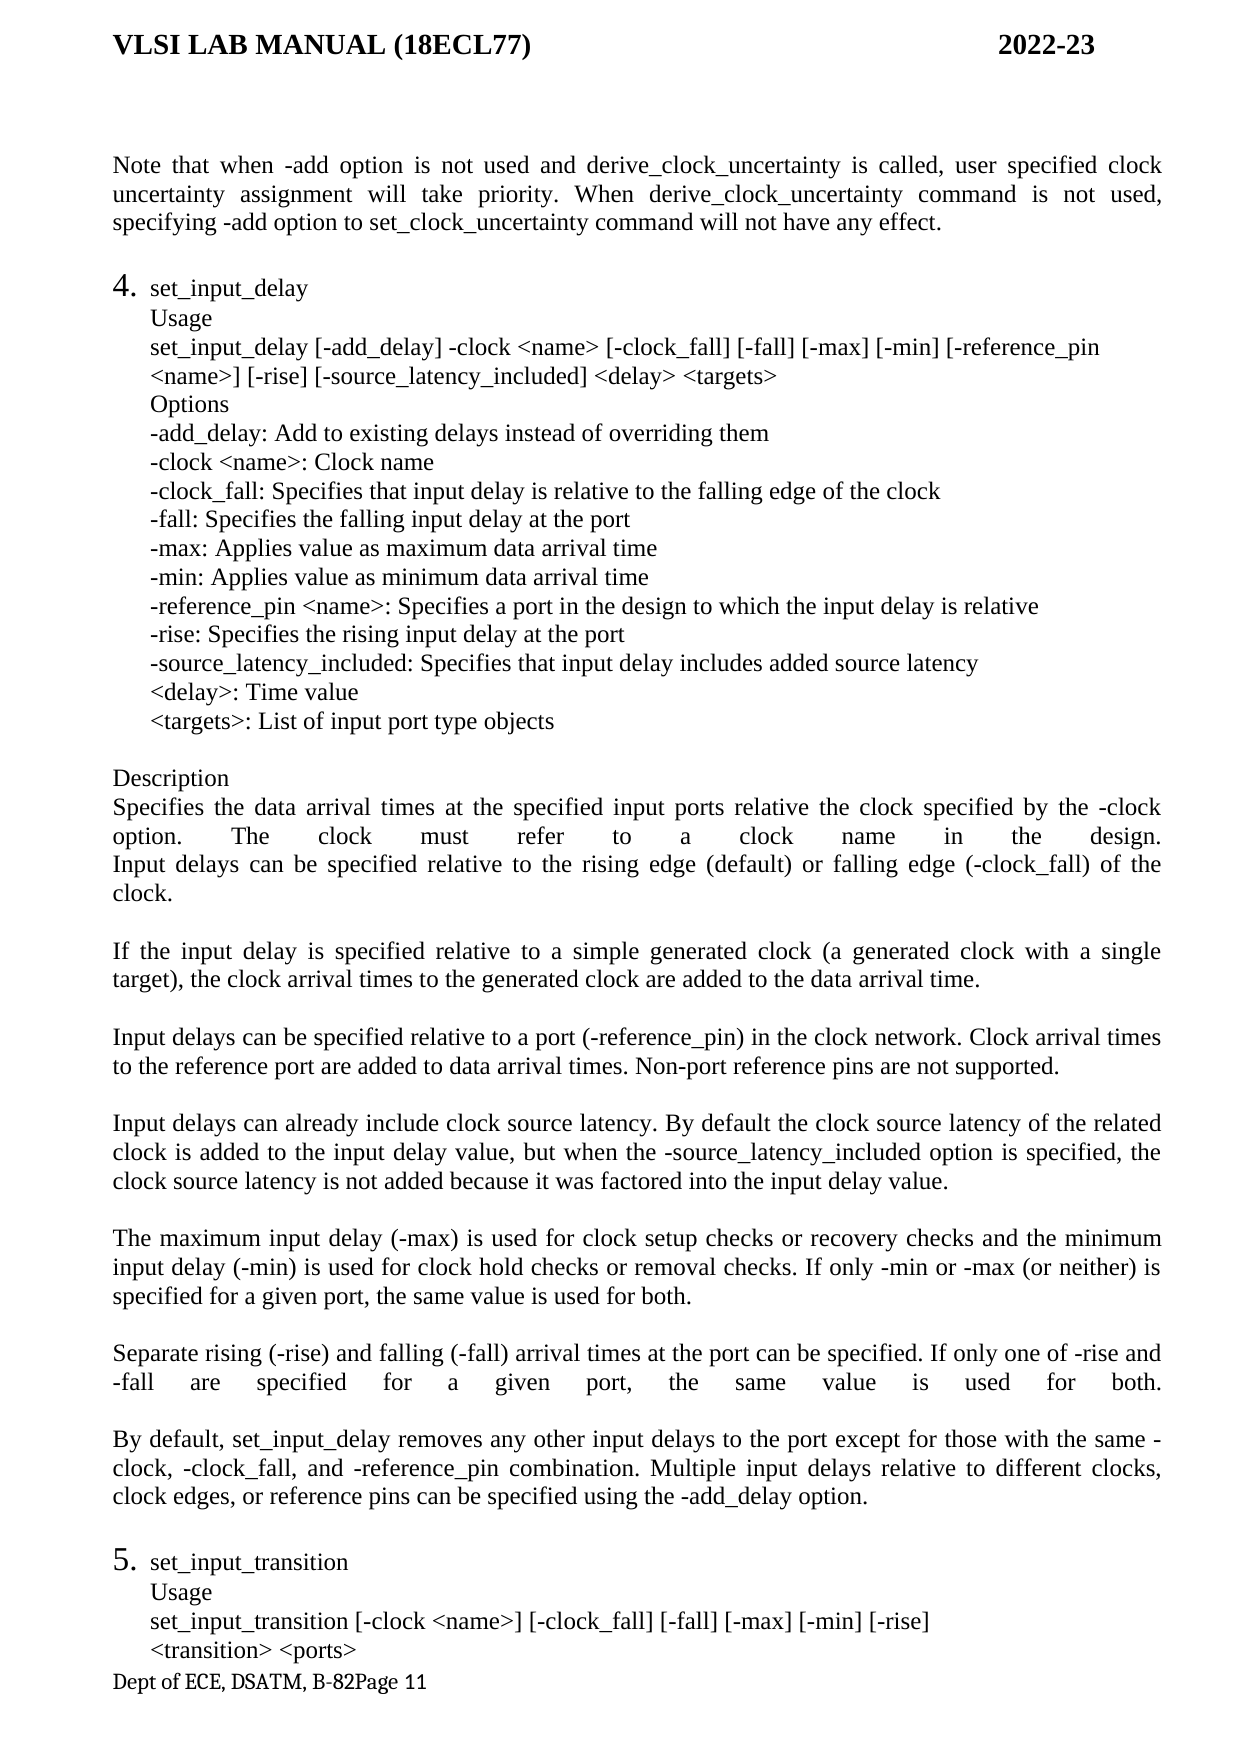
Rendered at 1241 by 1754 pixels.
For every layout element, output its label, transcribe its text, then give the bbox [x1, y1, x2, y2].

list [112, 1539, 1163, 1663]
text The maximum input delay (-max) is used for clock setup checks or recovery checks and the minimum input delay (-min) is used for clock hold checks or removal checks. If only -min or -max (or neither) is specified for a given port, the same value is used for both. [112, 1223, 1163, 1309]
list set_input_delay Usage set_input_delay [-add_delay] -clock <name> [-clock_fall] [-fall] [-max] [-min] [-reference_pin <name>] [-rise] [-source_latency_included] <delay> <targets> Options -add_delay: Add to existing delays instead of overriding them -clock <name>: Clock name -clock_fall: Specifies that input delay is relative to the falling edge of the clock -fall: Specifies the falling input delay at the port -max: Applies value as maximum data arrival time -min: Applies value as minimum data arrival time -reference_pin <name>: Specifies a port in the design to which the input delay is relative -rise: Specifies the rising input delay at the port -source_latency_included: Specifies that input delay includes added source latency <delay>: Time value <targets>: List of input port type objects [112, 265, 1163, 734]
text Separate rising (-rise) and falling (-fall) arrival times at the port can be specified. If only one of -rise and -fall are specified for a given port, the same value is used for both. [112, 1309, 1163, 1424]
text By default, set_input_delay removes any other input delays to the port except for those with the same -clock, -clock_fall, and -reference_pin combination. Multiple input delays relative to different clocks, clock edges, or reference pins can be specified using the -add_delay option. [112, 1424, 1163, 1510]
text If the input delay is specified relative to a simple generated clock (a generated clock with a single target), the clock arrival times to the generated clock are added to the data arrival time. [112, 907, 1163, 993]
text Input delays can be specified relative to a port (-reference_pin) in the clock network. Clock arrival times to the reference port are added to data arrival times. Non-port reference pins are not supported. [112, 993, 1163, 1079]
text Note that when -add option is not used and derive_clock_uncertainty is called, user specified clock uncertainty assignment will take priority. When derive_clock_uncertainty command is not used, specifying -add option to set_clock_uncertainty command will not have any effect. [112, 150, 1163, 236]
text Input delays can already include clock source latency. By default the clock source latency of the related clock is added to the input delay value, but when the -source_latency_included option is specified, the clock source latency is not added because it was factored into the input delay value. [112, 1079, 1163, 1194]
text Description Specifies the data arrival times at the specified input ports relative the clock specified by the -clock option. The clock must refer to a clock name in the design. Input delays can be specified relative to the rising edge (default) or falling edge (-clock_fall) of the clock. [112, 734, 1163, 907]
